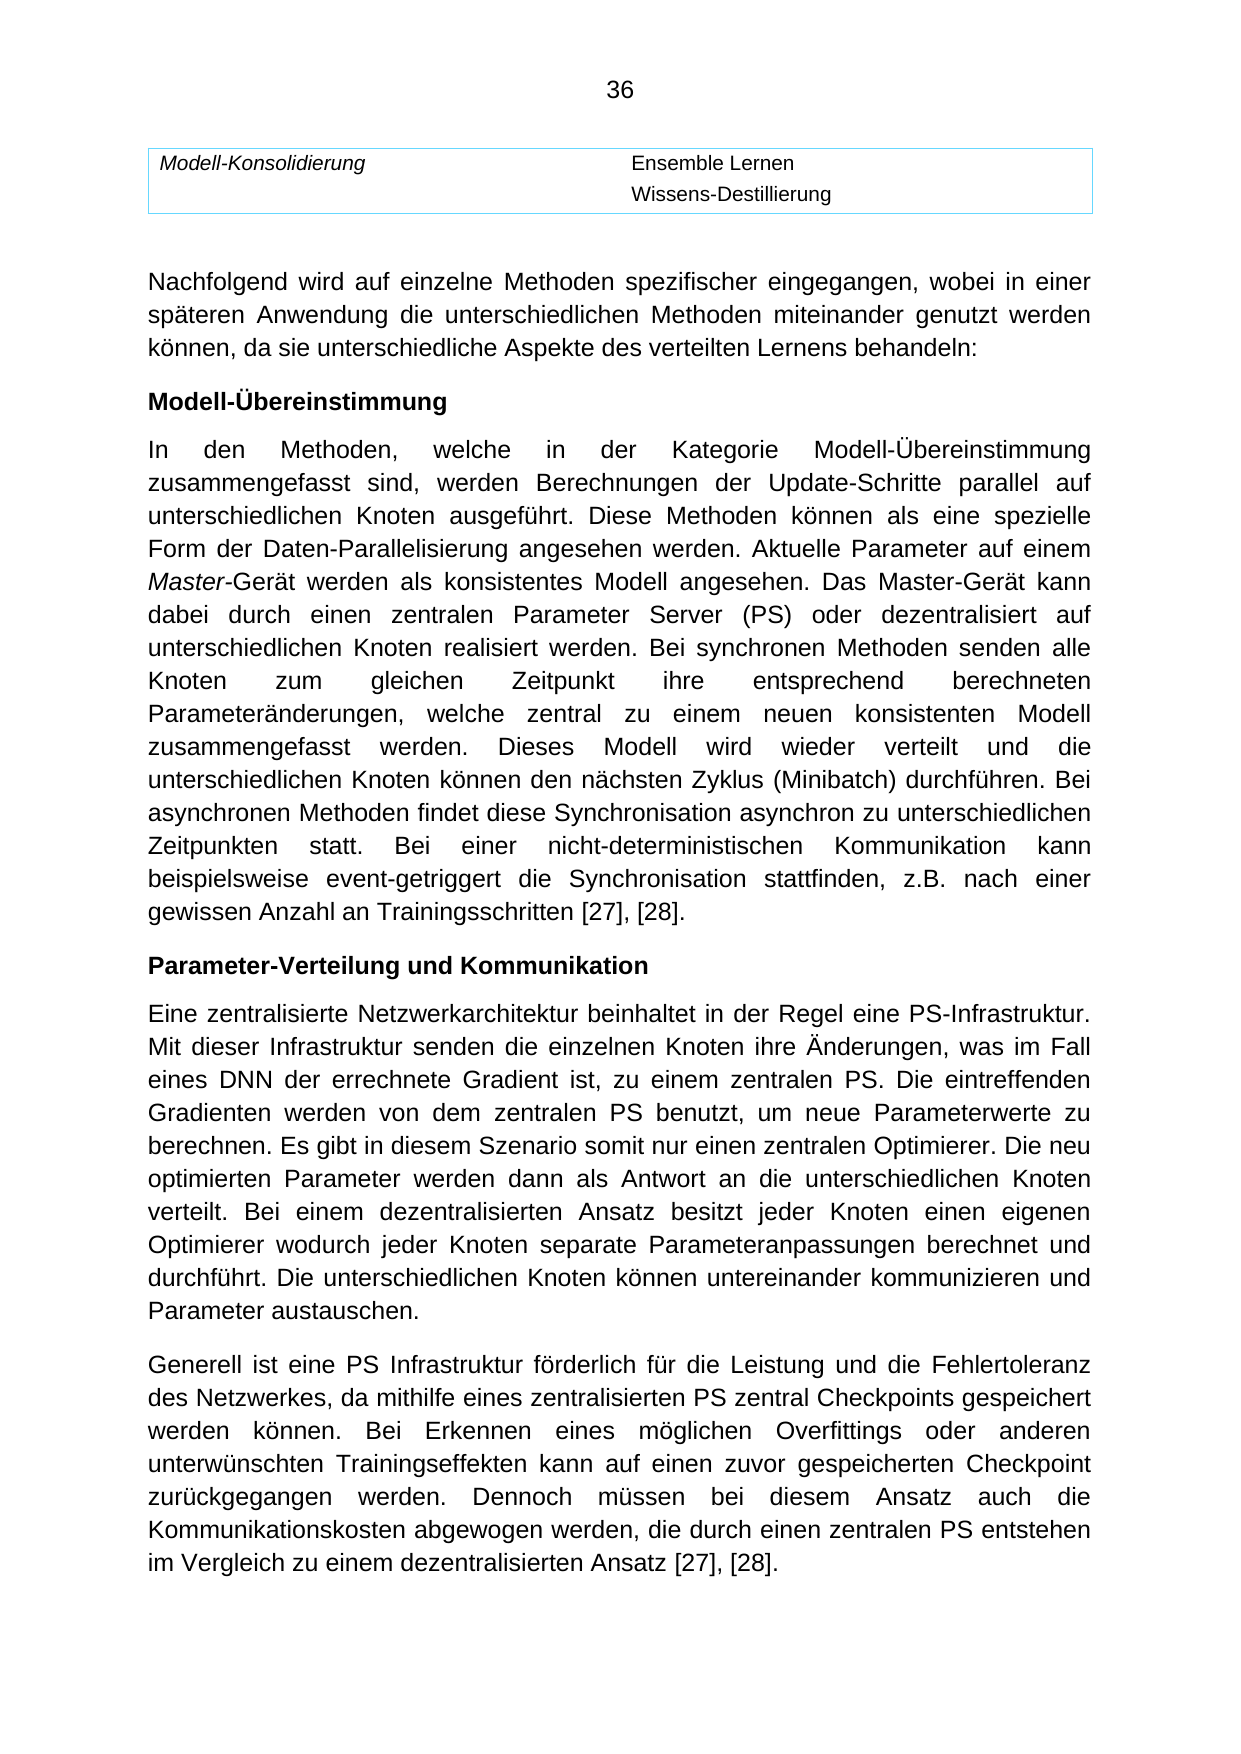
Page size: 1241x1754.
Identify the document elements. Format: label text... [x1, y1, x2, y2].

table_cell Ensemble Lernen Wissens-Destillierung [620, 149, 1092, 212]
text Generell ist eine PS Infrastruktur förderlich für die Leistung und die Fehlertoleranz des Netzwerkes, da mithilfe eines zentralisierten PS zentral Checkpoints gespeichert werden können. Bei Erkennen eines möglichen Overfittings oder anderen unterwünschten Trainingseffekten kann auf einen zuvor gespeicherten Checkpoint zurückgegangen werden. Dennoch müssen bei diesem Ansatz auch die Kommunikationskosten abgewogen werden, die durch einen zentralen PS entstehen im Vergleich zu einem dezentralisierten Ansatz,. [148, 1350, 1092, 1577]
text Eine zentralisierte Netzwerkarchitektur beinhaltet in der Regel eine PS-Infrastruktur. Mit dieser Infrastruktur senden die einzelnen Knoten ihre Änderungen, was im Fall eines DNN der errechnete Gradient ist, zu einem zentralen PS. Die eintreffenden Gradienten werden von dem zentralen PS benutzt, um neue Parameterwerte zu berechnen. Es gibt in diesem Szenario somit nur einen zentralen Optimierer. Die neu optimierten Parameter werden dann als Antwort an die unterschiedlichen Knoten verteilt. Bei einem dezentralisierten Ansatz besitzt jeder Knoten einen eigenen Optimierer wodurch jeder Knoten separate Parameteranpassungen berechnet und durchführt. Die unterschiedlichen Knoten können untereinander kommunizieren und Parameter austauschen. [148, 999, 1092, 1325]
text Modell-Übereinstimmung [148, 387, 1092, 416]
text In den Methoden, welche in der Kategorie Modell-Übereinstimmung zusammengefasst sind, werden Berechnungen der Update-Schritte parallel auf unterschiedlichen Knoten ausgeführt. Diese Methoden können als eine spezielle Form der Daten-Parallelisierung angesehen werden. Aktuelle Parameter auf einem Master-Gerät werden als konsistentes Modell angesehen. Das Master-Gerät kann dabei durch einen zentralen Parameter Server (PS) oder dezentralisiert auf unterschiedlichen Knoten realisiert werden. Bei synchronen Methoden senden alle Knoten zum gleichen Zeitpunkt ihre entsprechend berechneten Parameteränderungen, welche zentral zu einem neuen konsistenten Modell zusammengefasst werden. Dieses Modell wird wieder verteilt und die unterschiedlichen Knoten können den nächsten Zyklus (Minibatch) durchführen. Bei asynchronen Methoden findet diese Synchronisation asynchron zu unterschiedlichen Zeitpunkten statt. Bei einer nicht-deterministischen Kommunikation kann beispielsweise event-getriggert die Synchronisation stattfinden, z.B. nach einer gewissen Anzahl an Trainingsschritten ,. [148, 435, 1092, 926]
text Parameter-Verteilung und Kommunikation [148, 951, 1092, 980]
table_cell Modell-Konsolidierung [149, 149, 620, 212]
text Nachfolgend wird auf einzelne Methoden spezifischer eingegangen, wobei in einer späteren Anwendung die unterschiedlichen Methoden miteinander genutzt werden können, da sie unterschiedliche Aspekte des verteilten Lernens behandeln: [148, 267, 1092, 362]
